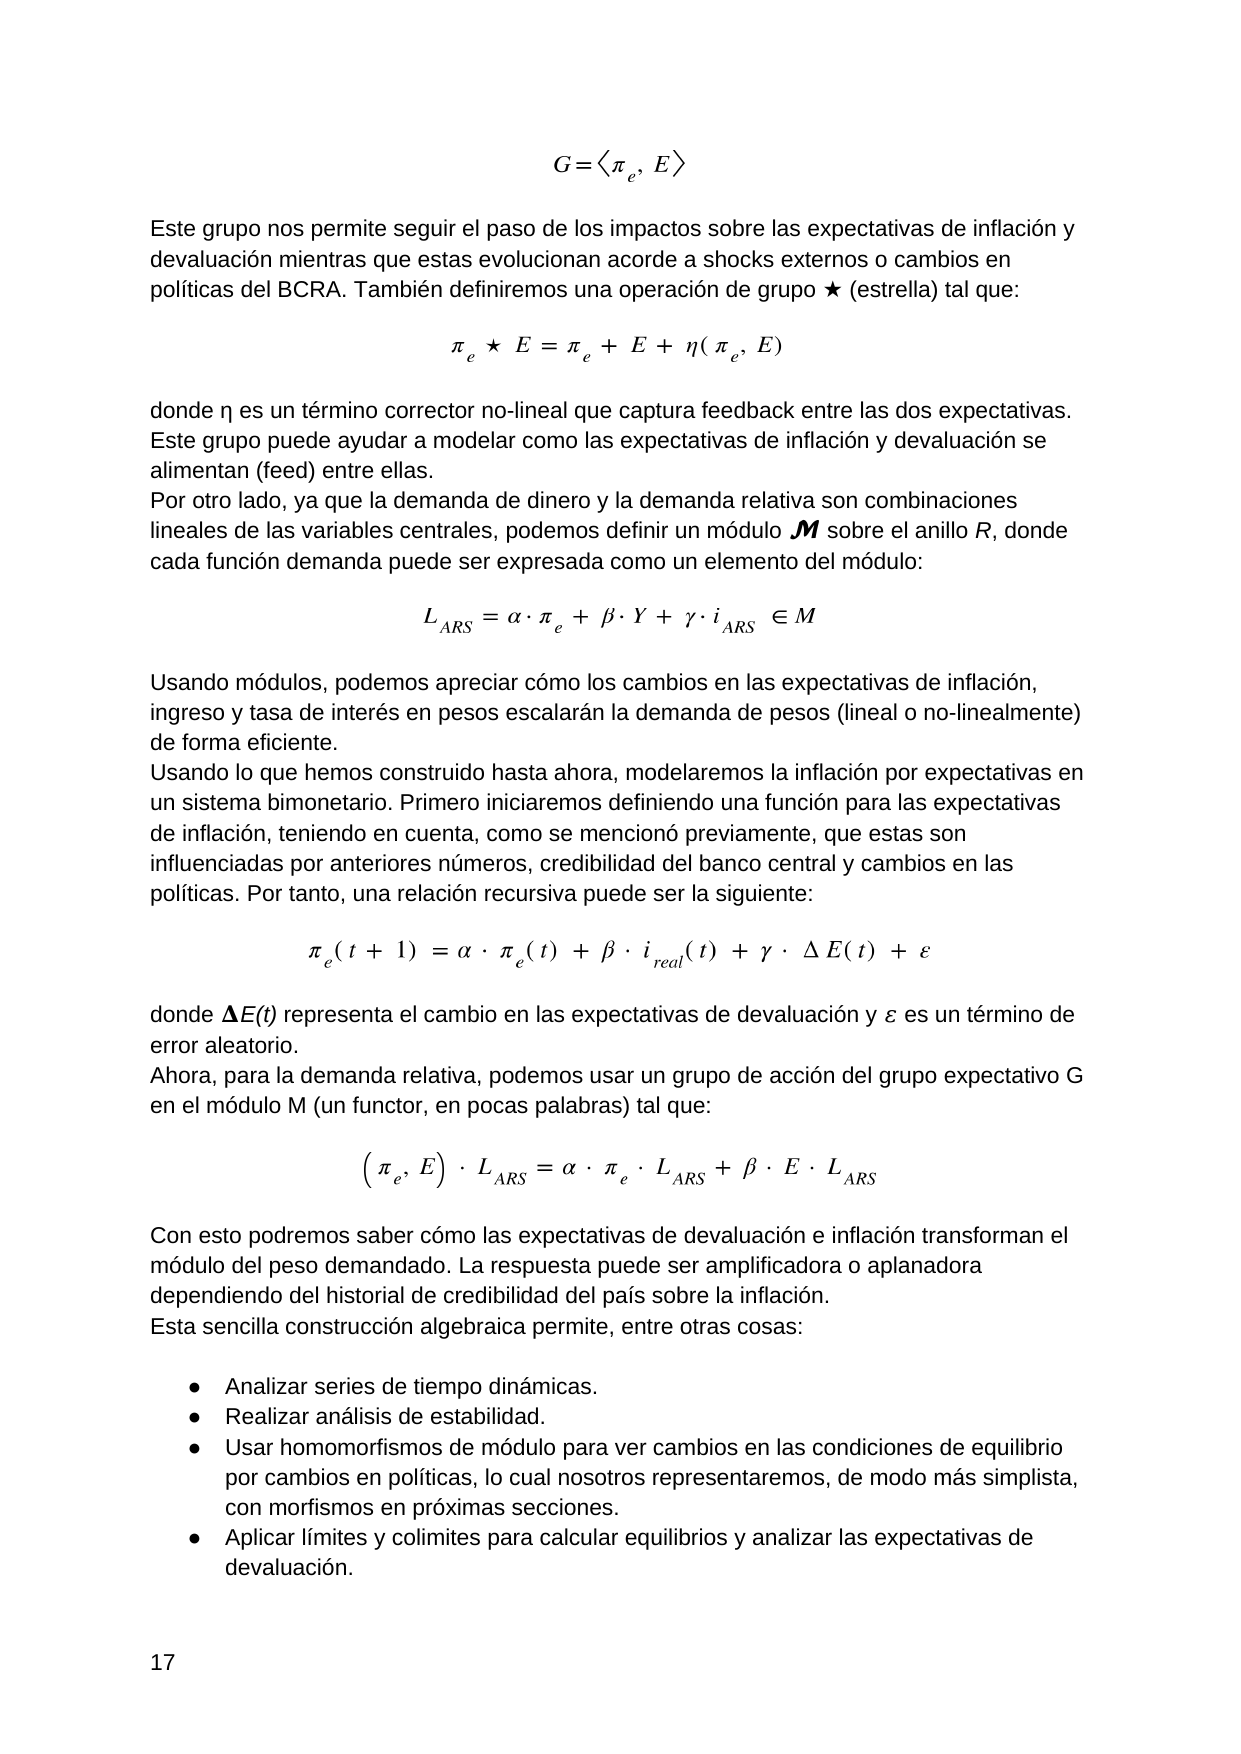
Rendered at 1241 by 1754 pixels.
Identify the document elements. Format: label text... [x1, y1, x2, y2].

picture [553, 150, 687, 182]
text Usando lo que hemos construido hasta ahora, modelaremos la inflación por expectativas en un sistema bimonetario. Primero iniciaremos definiendo una función para las expectativas de inflación, teniendo en cuenta, como se mencionó previamente, que estas son influenciadas por anteriores números, credibilidad del banco central y cambios en las políticas. Por tanto, una relación recursiva puede ser la siguiente: [150, 759, 1090, 906]
picture [363, 1152, 877, 1188]
text donde ƞ es un término corrector no-lineal que captura feedback entre las dos expectativas. Este grupo puede ayudar a modelar como las expectativas de inflación y devaluación se alimentan (feed) entre ellas. [150, 397, 1090, 483]
list Aplicar límites y colimites para calcular equilibrios y analizar las expectativas de devaluación. [187, 1524, 1090, 1581]
picture [423, 608, 817, 633]
list Usar homomorfismos de módulo para ver cambios en las condiciones de equilibrio por cambios en políticas, lo cual nosotros representaremos, de modo más simplista, con morfismos en próximas secciones. [187, 1433, 1090, 1520]
text Con esto podremos saber cómo las expectativas de devaluación e inflación transforman el módulo del peso demandado. La respuesta puede ser amplificadora o aplanadora dependiendo del historial de credibilidad del país sobre la inflación. [150, 1222, 1090, 1309]
picture [308, 940, 932, 968]
text Ahora, para la demanda relativa, podemos usar un grupo de acción del grupo expectativo G en el módulo M (un functor, en pocas palabras) tal que: [150, 1062, 1090, 1118]
text Esta sencilla construcción algebraica permite, entre otras cosas: [150, 1313, 1090, 1369]
text Por otro lado, ya que la demanda de dinero y la demanda relativa son combinaciones lineales de las variables centrales, podemos definir un módulo 𝓜 sobre el anillo R, donde cada función demanda puede ser expresada como un elemento del módulo: [150, 487, 1090, 574]
picture [451, 336, 789, 362]
list Realizar análisis de estabilidad. [187, 1403, 1090, 1429]
list Analizar series de tiempo dinámicas. [187, 1373, 1090, 1399]
text donde 𝚫E(t) representa el cambio en las expectativas de devaluación y 𝜀 es un término de error aleatorio. [150, 1001, 1090, 1058]
text Este grupo nos permite seguir el paso de los impactos sobre las expectativas de inflación y devaluación mientras que estas evolucionan acorde a shocks externos o cambios en políticas del BCRA. También definiremos una operación de grupo ★ (estrella) tal que: [150, 215, 1090, 302]
text Usando módulos, podemos apreciar cómo los cambios en las expectativas de inflación, ingreso y tasa de interés en pesos escalarán la demanda de pesos (lineal o no-linealmente) de forma eficiente. [150, 668, 1090, 755]
